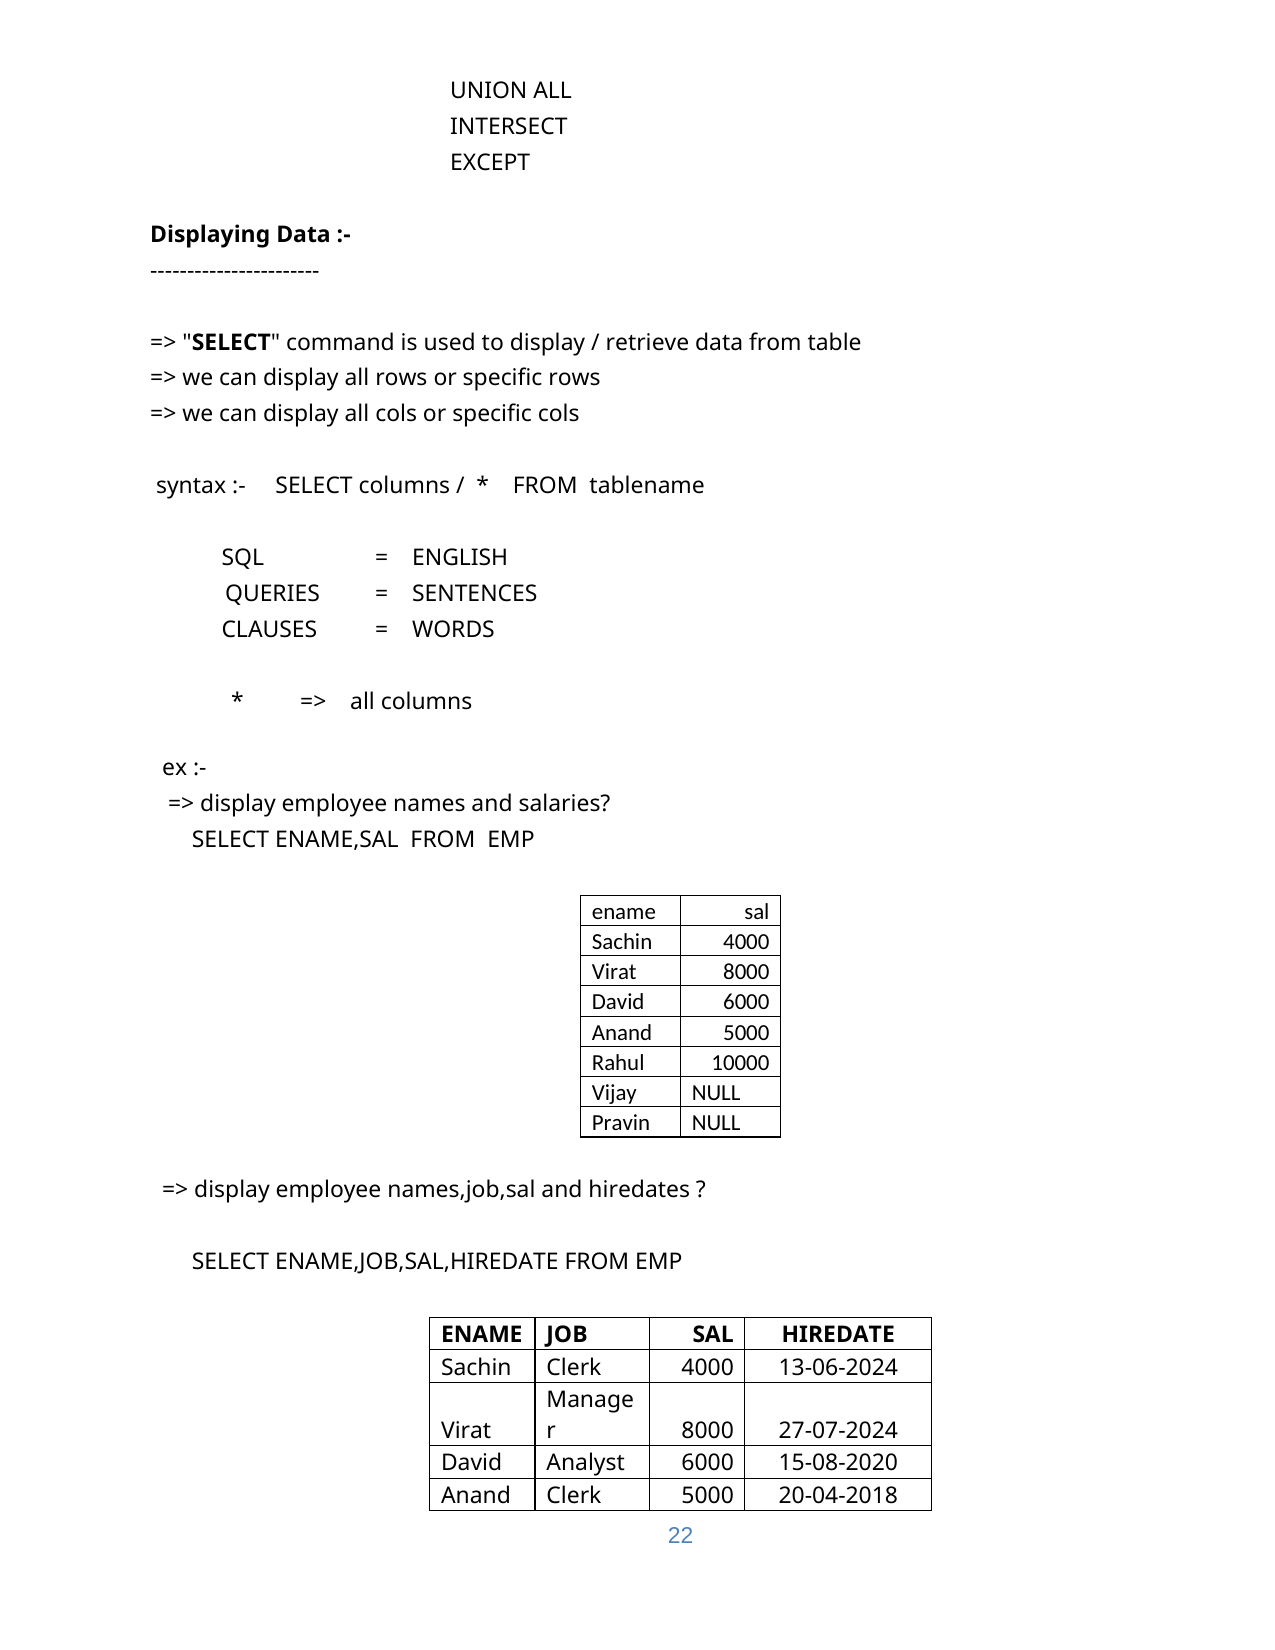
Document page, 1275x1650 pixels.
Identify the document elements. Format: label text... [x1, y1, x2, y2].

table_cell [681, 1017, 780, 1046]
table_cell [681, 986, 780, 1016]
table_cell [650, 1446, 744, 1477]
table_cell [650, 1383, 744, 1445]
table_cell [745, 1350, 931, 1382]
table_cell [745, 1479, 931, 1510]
text ex :- [150, 751, 1211, 782]
text EXCEPT [150, 146, 1211, 177]
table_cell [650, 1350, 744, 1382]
text syntax :- SELECT columns / * FROM tablename [150, 469, 1211, 500]
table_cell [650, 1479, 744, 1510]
text SELECT ENAME,SAL FROM EMP [150, 823, 1211, 854]
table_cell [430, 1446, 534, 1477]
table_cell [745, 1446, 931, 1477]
text ----------------------- [150, 253, 1211, 285]
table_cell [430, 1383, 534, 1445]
text * => all columns [150, 685, 1211, 716]
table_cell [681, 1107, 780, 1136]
text QUERIES = SENTENCES [150, 577, 1211, 608]
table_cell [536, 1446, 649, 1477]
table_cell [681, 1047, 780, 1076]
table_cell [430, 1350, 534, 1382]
text CLAUSES = WORDS [150, 613, 1211, 644]
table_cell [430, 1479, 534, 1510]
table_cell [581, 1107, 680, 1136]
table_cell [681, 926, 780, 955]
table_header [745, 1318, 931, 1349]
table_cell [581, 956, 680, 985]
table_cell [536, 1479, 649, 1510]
text => "SELECT" command is used to display / retrieve data from table [150, 325, 1211, 357]
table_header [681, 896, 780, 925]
text SELECT ENAME,JOB,SAL,HIREDATE FROM EMP [150, 1245, 1211, 1276]
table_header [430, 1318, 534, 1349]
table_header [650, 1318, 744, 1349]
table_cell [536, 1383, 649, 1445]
text UNION ALL [150, 74, 1211, 105]
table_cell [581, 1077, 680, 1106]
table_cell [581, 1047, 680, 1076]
text INTERSECT [150, 110, 1211, 141]
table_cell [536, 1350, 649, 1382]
text => we can display all cols or specific cols [150, 397, 1211, 428]
text SQL = ENGLISH [150, 541, 1211, 572]
text => display employee names,job,sal and hiredates ? [150, 1173, 1211, 1204]
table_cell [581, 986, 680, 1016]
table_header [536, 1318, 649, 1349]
text => display employee names and salaries? [150, 787, 1211, 818]
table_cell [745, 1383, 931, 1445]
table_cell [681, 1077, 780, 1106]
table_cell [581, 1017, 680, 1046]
text Displaying Data :- [150, 218, 1211, 249]
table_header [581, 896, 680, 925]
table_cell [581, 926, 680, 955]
text => we can display all rows or specific rows [150, 361, 1211, 393]
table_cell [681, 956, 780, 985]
